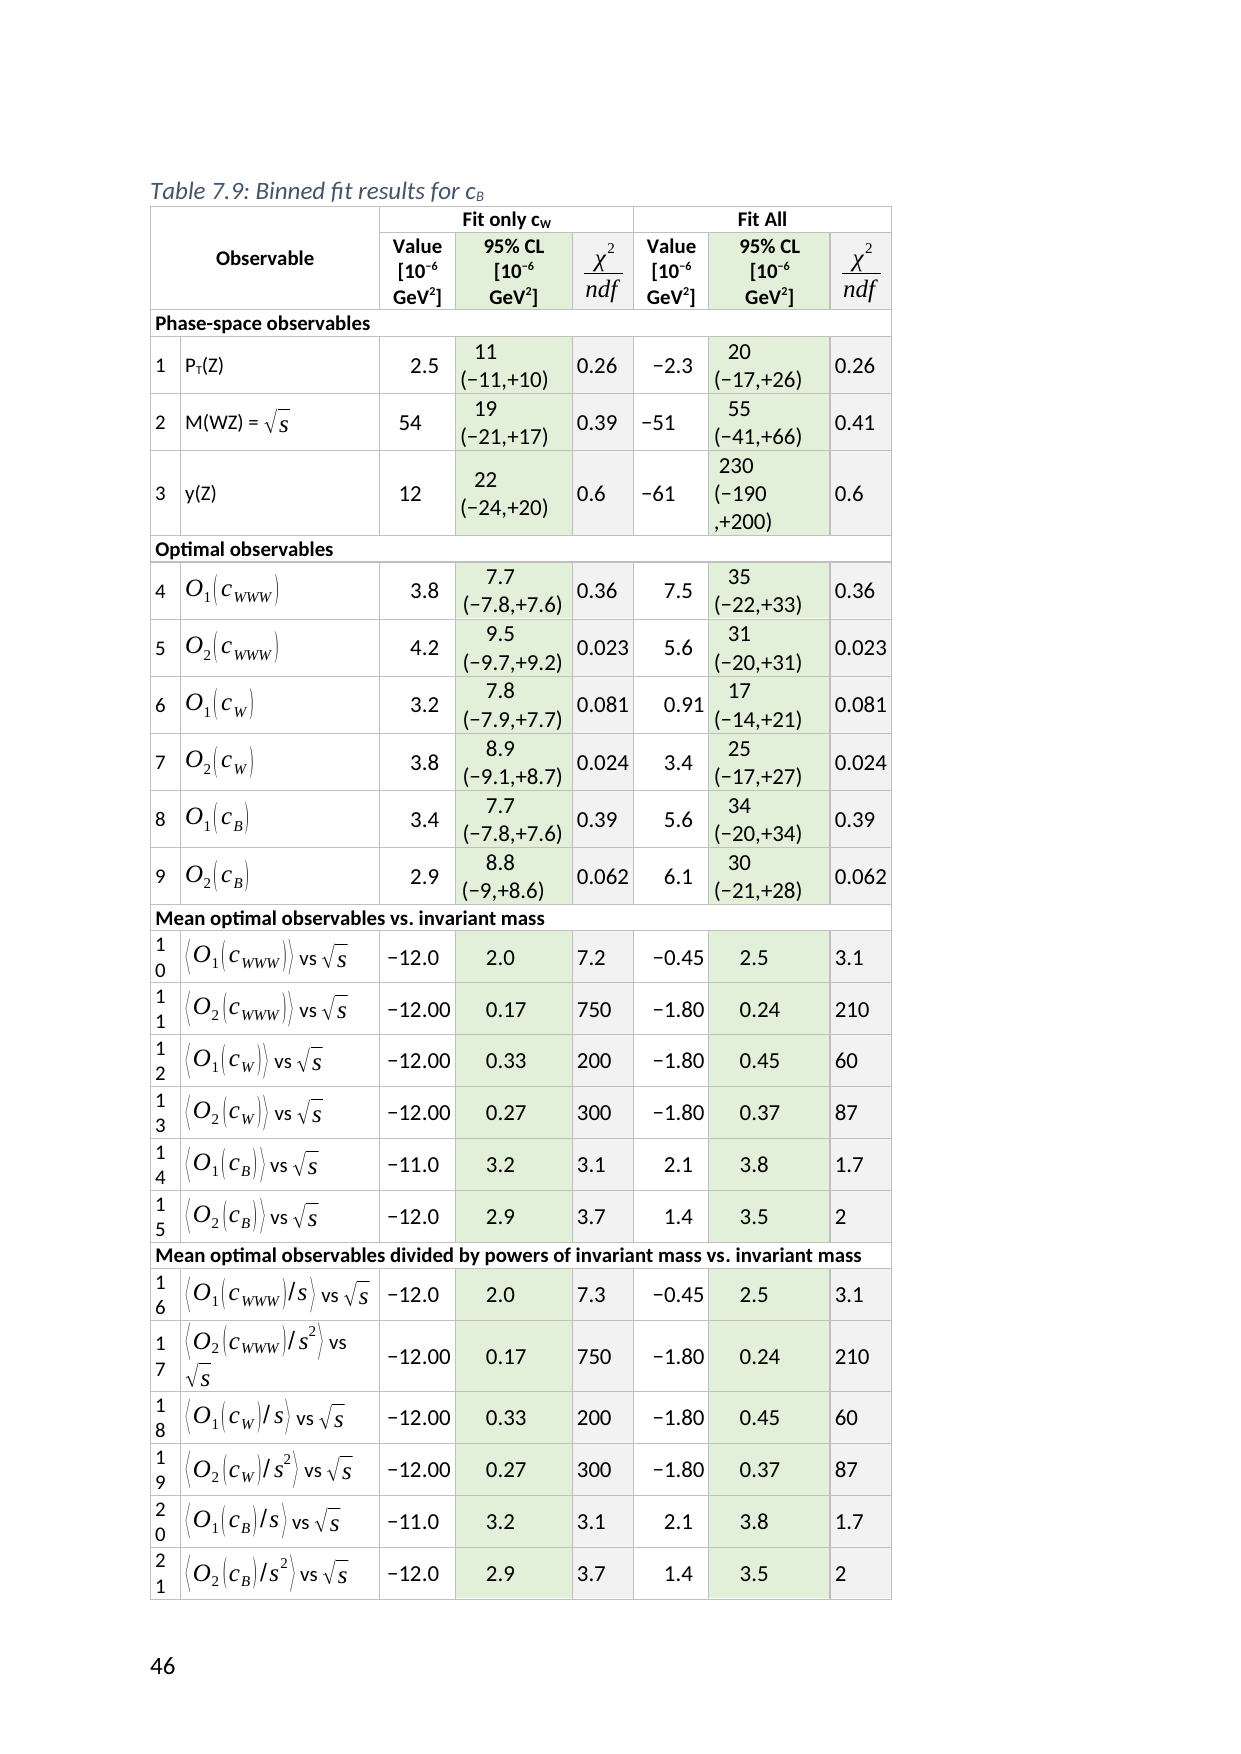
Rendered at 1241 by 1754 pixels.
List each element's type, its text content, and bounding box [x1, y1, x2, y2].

table_cell [181, 848, 379, 904]
table_cell [181, 734, 379, 790]
table_cell 95% CL [10−6 GeV2] [709, 233, 829, 309]
table_cell 750 [573, 983, 633, 1034]
table_cell −0.45 [634, 1269, 708, 1320]
table_cell 6 [151, 677, 180, 733]
table_cell 7.7 (−7.8,+7.6) [456, 791, 572, 847]
table_cell 9 [151, 848, 180, 904]
table_cell vs [181, 1087, 379, 1138]
table_cell [181, 677, 379, 733]
table_cell 3.8 [709, 1496, 829, 1547]
table_cell 230 (−190,+200) [709, 451, 829, 535]
table_header Fit only cW [380, 207, 633, 232]
table_cell 3.1 [573, 1496, 633, 1547]
table_cell 17 (−14,+21) [709, 677, 829, 733]
table_cell 0.27 [456, 1087, 572, 1138]
table_cell 18 [151, 1392, 180, 1443]
table_cell 1.4 [634, 1191, 708, 1242]
table_cell [831, 233, 891, 309]
table_cell 7.8 (−7.9,+7.7) [456, 677, 572, 733]
table_cell 3 [151, 451, 180, 535]
table_cell 3.5 [709, 1548, 829, 1598]
table_cell 2.5 [709, 931, 829, 982]
table_cell 8 [151, 791, 180, 847]
table_cell 17 [151, 1321, 180, 1391]
table_header Observable [151, 207, 379, 309]
table_cell 1.4 [634, 1548, 708, 1598]
table_cell Value [10−6 GeV2] [634, 233, 708, 309]
table_cell 3.8 [380, 734, 455, 790]
table_cell 13 [151, 1087, 180, 1138]
table_cell 4 [151, 563, 180, 618]
table_cell −11.0 [380, 1139, 455, 1190]
table_cell 0.24 [709, 983, 829, 1034]
table_cell vs [181, 1139, 379, 1190]
table_cell −12.0 [380, 1191, 455, 1242]
table_cell 9.5 (−9.7,+9.2) [456, 620, 572, 676]
table_cell 55 (−41,+66) [709, 394, 829, 450]
table_cell 0.6 [573, 451, 633, 535]
table_cell 19 [151, 1444, 180, 1495]
table_cell vs [181, 1496, 379, 1547]
table_cell 3.2 [456, 1139, 572, 1190]
table_cell 0.45 [709, 1392, 829, 1443]
table_cell 210 [831, 1321, 891, 1391]
table_cell −12.00 [380, 1444, 455, 1495]
table_cell 60 [831, 1392, 891, 1443]
table_cell −1.80 [634, 983, 708, 1034]
table_cell 0.081 [573, 677, 633, 733]
table_cell PT(Z) [181, 337, 379, 393]
table_cell 0.023 [831, 620, 891, 676]
table_cell vs [181, 1035, 379, 1086]
table_cell −11.0 [380, 1496, 455, 1547]
table_cell 22 (−24,+20) [456, 451, 572, 535]
table_cell −12.00 [380, 1321, 455, 1391]
table_cell 0.27 [456, 1444, 572, 1495]
table_cell 0.39 [573, 394, 633, 450]
table_cell 3.5 [709, 1191, 829, 1242]
table_cell Mean optimal observables divided by powers of invariant mass vs. invariant mass [151, 1243, 891, 1268]
table_cell 750 [573, 1321, 633, 1391]
table_cell 54 [380, 394, 455, 450]
table_cell y(Z) [181, 451, 379, 535]
table_cell 0.024 [573, 734, 633, 790]
table_cell vs [181, 1392, 379, 1443]
table_cell 3.8 [380, 563, 455, 618]
table_cell [181, 563, 379, 618]
table_cell 2.1 [634, 1139, 708, 1190]
table_cell 34 (−20,+34) [709, 791, 829, 847]
table_cell 3.1 [831, 1269, 891, 1320]
table_cell 0.33 [456, 1035, 572, 1086]
table_cell 2.5 [709, 1269, 829, 1320]
table_cell 31 (−20,+31) [709, 620, 829, 676]
table_cell −61 [634, 451, 708, 535]
table_cell 87 [831, 1444, 891, 1495]
table_cell [573, 233, 633, 309]
table_cell 3.2 [380, 677, 455, 733]
table_cell 0.91 [634, 677, 708, 733]
table_cell 2.9 [456, 1548, 572, 1598]
table_cell 95% CL [10−6 GeV2] [456, 233, 572, 309]
table_cell 2.0 [456, 931, 572, 982]
table_cell vs [181, 1321, 379, 1391]
table_cell 25 (−17,+27) [709, 734, 829, 790]
table_cell 300 [573, 1087, 633, 1138]
table_cell 0.33 [456, 1392, 572, 1443]
table_cell −12.00 [380, 983, 455, 1034]
table_cell 7 [151, 734, 180, 790]
table_cell −1.80 [634, 1035, 708, 1086]
table_cell 3.2 [456, 1496, 572, 1547]
table_cell 60 [831, 1035, 891, 1086]
table_cell 0.023 [573, 620, 633, 676]
table_cell 3.1 [573, 1139, 633, 1190]
table_cell 0.39 [573, 791, 633, 847]
table_cell −1.80 [634, 1392, 708, 1443]
table_cell 0.36 [831, 563, 891, 618]
table_cell 20 [151, 1496, 180, 1547]
table_cell 3.8 [709, 1139, 829, 1190]
table_cell 5 [151, 620, 180, 676]
table_cell 10 [151, 931, 180, 982]
table_cell 7.7 (−7.8,+7.6) [456, 563, 572, 618]
table_cell 4.2 [380, 620, 455, 676]
table_cell 200 [573, 1392, 633, 1443]
table_cell −1.80 [634, 1087, 708, 1138]
table_cell −12.00 [380, 1087, 455, 1138]
table_cell 16 [151, 1269, 180, 1320]
table_cell 0.081 [831, 677, 891, 733]
table_cell 300 [573, 1444, 633, 1495]
table_cell 8.9 (−9.1,+8.7) [456, 734, 572, 790]
table_cell 87 [831, 1087, 891, 1138]
table_cell 3.4 [634, 734, 708, 790]
table_cell 5.6 [634, 791, 708, 847]
table_cell 2.1 [634, 1496, 708, 1547]
table_cell Phase-space observables [151, 310, 891, 336]
table_cell 35 (−22,+33) [709, 563, 829, 618]
table_cell 0.37 [709, 1444, 829, 1495]
table_cell 12 [380, 451, 455, 535]
table_cell 3.7 [573, 1191, 633, 1242]
table_cell 12 [151, 1035, 180, 1086]
table_cell vs [181, 931, 379, 982]
table_cell 0.17 [456, 1321, 572, 1391]
table_cell 0.41 [831, 394, 891, 450]
table_cell 30 (−21,+28) [709, 848, 829, 904]
table_cell 15 [151, 1191, 180, 1242]
table_cell 1 [151, 337, 180, 393]
table_cell −51 [634, 394, 708, 450]
table_cell −2.3 [634, 337, 708, 393]
table_cell −12.0 [380, 1269, 455, 1320]
table_cell 0.37 [709, 1087, 829, 1138]
table_cell vs [181, 1269, 379, 1320]
table_cell 0.17 [456, 983, 572, 1034]
table_cell 0.6 [831, 451, 891, 535]
table_cell 8.8 (−9,+8.6) [456, 848, 572, 904]
table_cell Value [10−6 GeV2] [380, 233, 455, 309]
table_cell −1.80 [634, 1321, 708, 1391]
table_cell 2.9 [380, 848, 455, 904]
table_cell 3.4 [380, 791, 455, 847]
table_cell 1.7 [831, 1496, 891, 1547]
table_cell 3.7 [573, 1548, 633, 1598]
table_cell 11 (−11,+10) [456, 337, 572, 393]
table_cell 2.9 [456, 1191, 572, 1242]
table_cell 2.0 [456, 1269, 572, 1320]
table_cell 2 [151, 394, 180, 450]
table_cell 3.1 [831, 931, 891, 982]
table_cell 0.062 [573, 848, 633, 904]
table_header Fit All [634, 207, 891, 232]
table_cell [181, 620, 379, 676]
table_cell M(WZ) = [181, 394, 379, 450]
table_cell −12.00 [380, 1035, 455, 1086]
table_cell 0.24 [709, 1321, 829, 1391]
table_cell 7.2 [573, 931, 633, 982]
table_cell 200 [573, 1035, 633, 1086]
table_cell 5.6 [634, 620, 708, 676]
table_cell Optimal observables [151, 536, 891, 561]
table_cell Mean optimal observables vs. invariant mass [151, 905, 891, 930]
table_cell 21 [151, 1548, 180, 1598]
table_cell −12.00 [380, 1392, 455, 1443]
table_cell 0.26 [573, 337, 633, 393]
table_cell 0.36 [573, 563, 633, 618]
table_cell −0.45 [634, 931, 708, 982]
table_cell 0.26 [831, 337, 891, 393]
table_cell −12.0 [380, 1548, 455, 1598]
table_cell 2 [831, 1191, 891, 1242]
table_cell [181, 791, 379, 847]
table_cell vs [181, 1444, 379, 1495]
table_cell 0.062 [831, 848, 891, 904]
table_cell 210 [831, 983, 891, 1034]
table_cell vs [181, 1191, 379, 1242]
table_cell 20 (−17,+26) [709, 337, 829, 393]
table_cell 14 [151, 1139, 180, 1190]
table_cell −1.80 [634, 1444, 708, 1495]
table_cell 11 [151, 983, 180, 1034]
table_cell 0.39 [831, 791, 891, 847]
table_cell 6.1 [634, 848, 708, 904]
table_cell vs [181, 1548, 379, 1598]
table_cell 2.5 [380, 337, 455, 393]
table_cell −12.0 [380, 931, 455, 982]
table_cell 7.5 [634, 563, 708, 618]
table_cell vs [181, 983, 379, 1034]
table_cell 19 (−21,+17) [456, 394, 572, 450]
table_cell 1.7 [831, 1139, 891, 1190]
table_cell 2 [831, 1548, 891, 1598]
table_cell 0.024 [831, 734, 891, 790]
table_cell 7.3 [573, 1269, 633, 1320]
table_cell 0.45 [709, 1035, 829, 1086]
